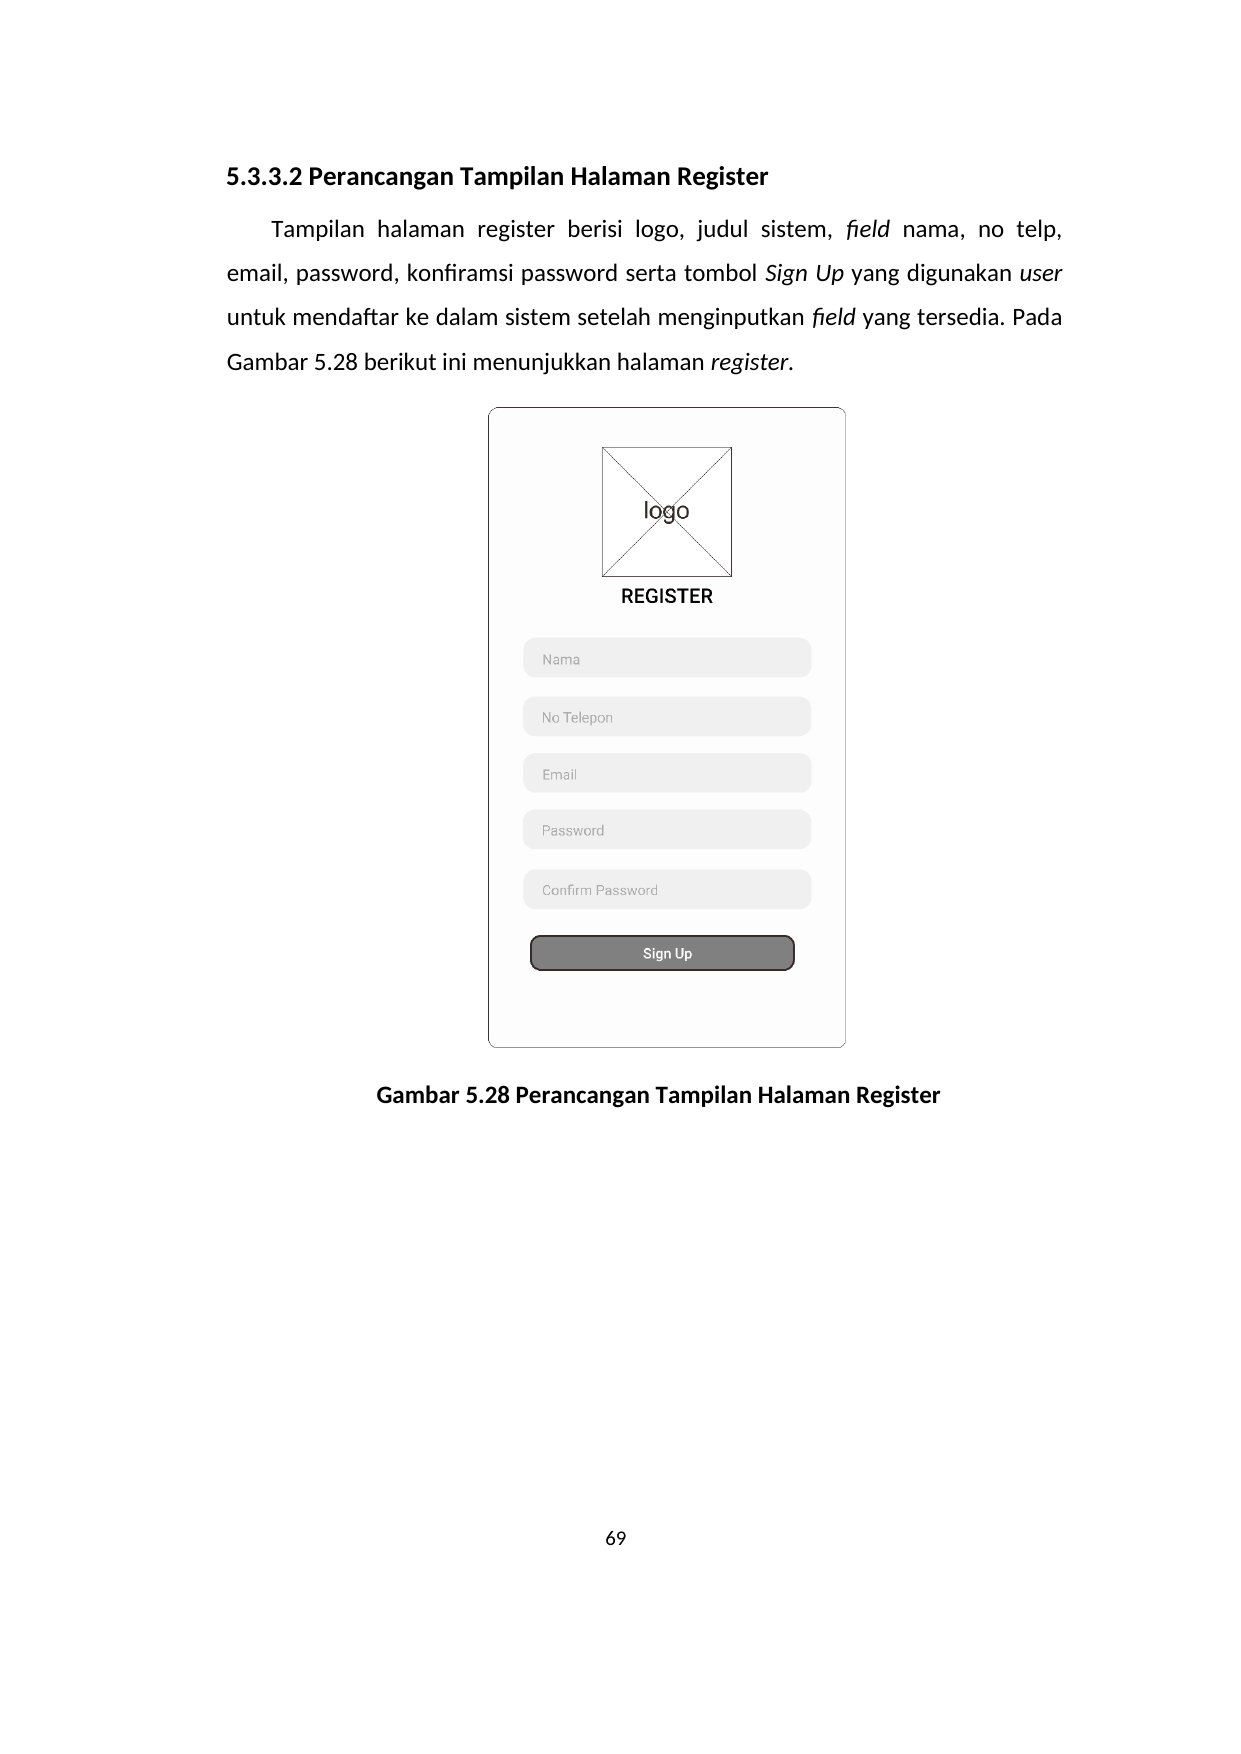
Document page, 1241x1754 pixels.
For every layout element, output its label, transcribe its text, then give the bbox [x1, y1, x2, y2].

subtitle Gambar 5.28 Perancangan Tampilan Halaman Register [226, 1079, 1092, 1110]
text Tampilan halaman register berisi logo, judul sistem, field nama, no telp, email, password, konfiramsi password serta tombol Sign Up yang digunakan user untuk mendaftar ke dalam sistem setelah menginputkan field yang tersedia. Pada Gambar 5.28 berikut ini menunjukkan halaman register. [227, 213, 1062, 376]
picture [488, 407, 846, 1048]
subtitle 5.3.3.2 Perancangan Tampilan Halaman Register [226, 159, 1092, 192]
